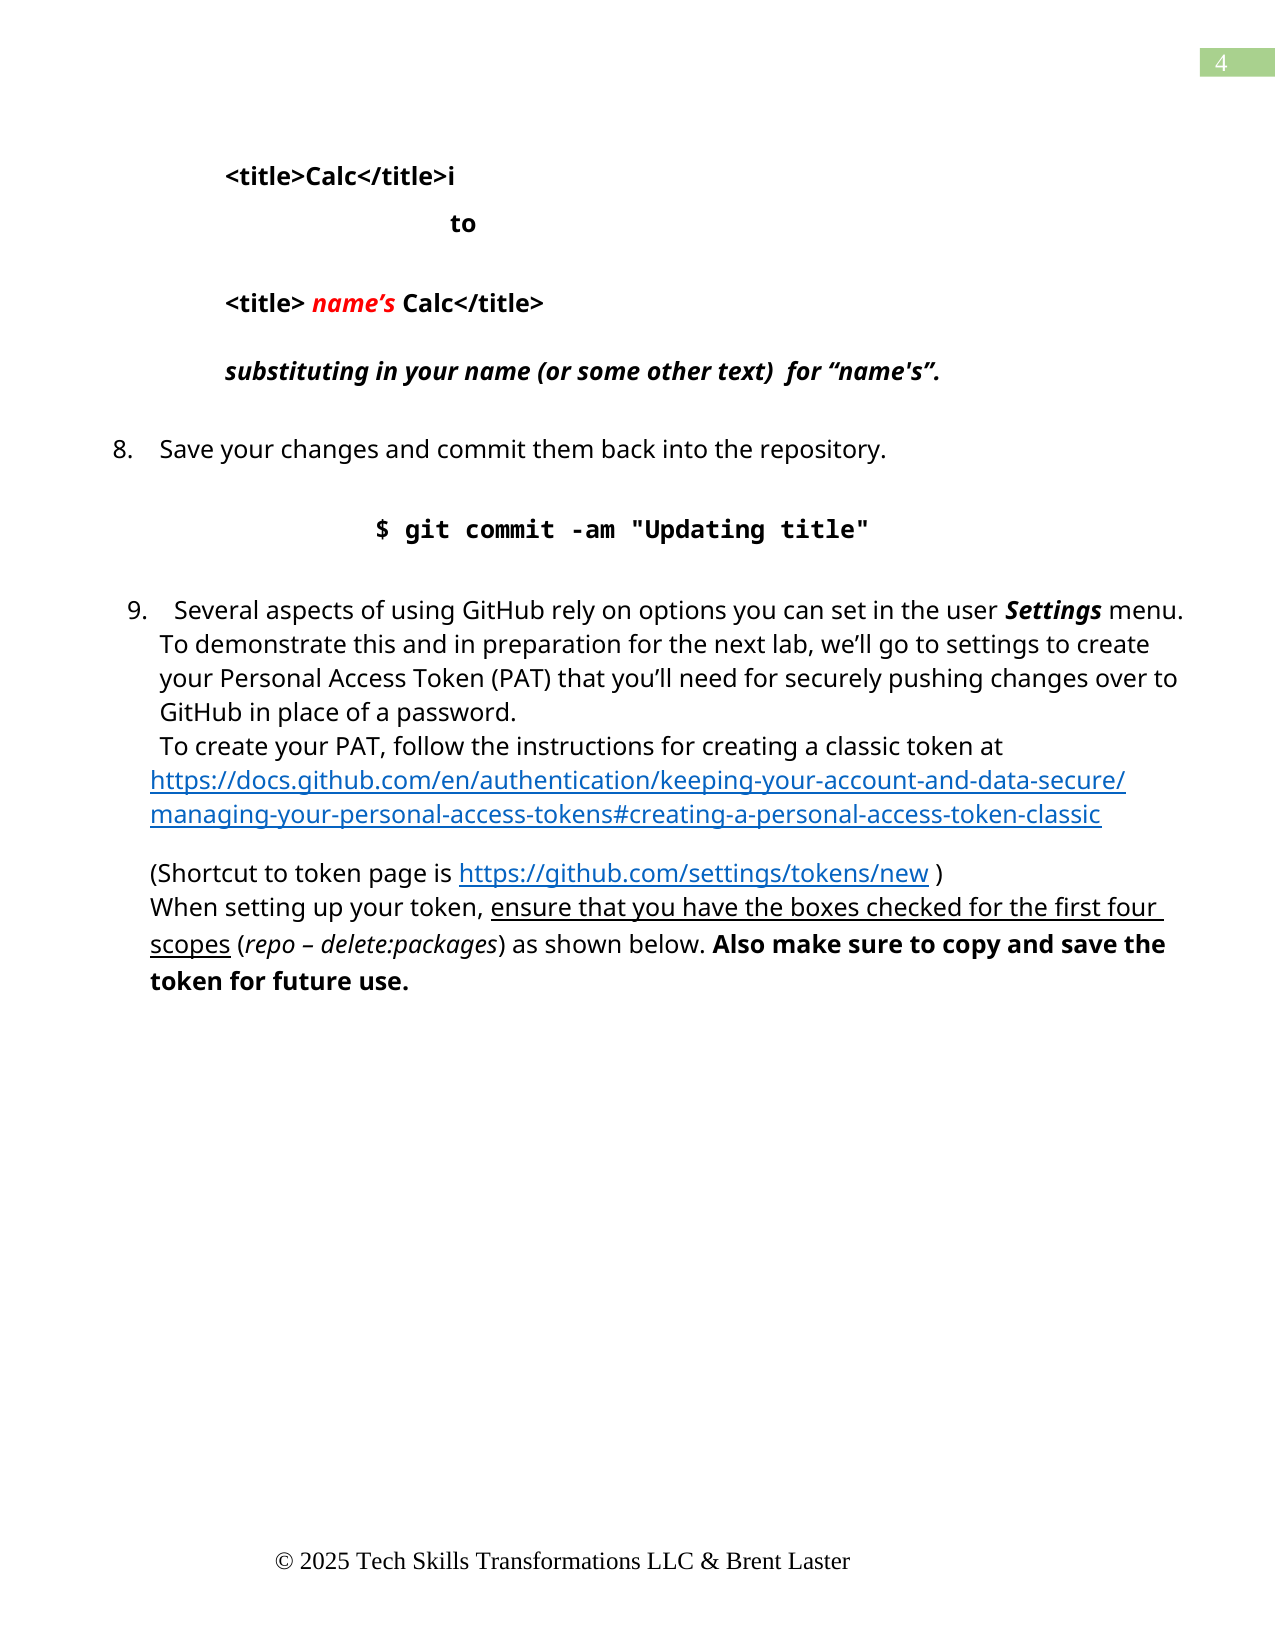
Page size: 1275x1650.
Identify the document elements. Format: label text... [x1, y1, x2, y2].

list When setting up your token, ensure that you have the boxes checked for the first four scopes (repo – delete:packages) as shown below. Also make sure to copy and save the token for future use. [150, 890, 1200, 998]
text $ git commit -am "Updating title" [225, 512, 1200, 546]
list to [412, 205, 1200, 239]
text <title> name’s Calc</title> [225, 286, 1200, 320]
list substituting in your name (or some other text) for “name's”. [150, 354, 1200, 388]
text 9. Several aspects of using GitHub rely on options you can set in the user Settings menu. To demonstrate this and in preparation for the next lab, we’ll go to settings to create your Personal Access Token (PAT) that you’ll need for securely pushing changes over to GitHub in place of a password. [75, 593, 1200, 729]
list 8. Save your changes and commit them back into the repository. [112, 431, 1200, 465]
text <title>Calc</title>i [225, 159, 1200, 193]
text To create your PAT, follow the instructions for creating a classic token at https://docs.github.com/en/authentication/keeping-your-account-and-data-secure/managing-your-personal-access-tokens#creating-a-personal-access-token-classic [150, 729, 1200, 831]
subtitle (Shortcut to token page is https://github.com/settings/tokens/new ) [150, 856, 1200, 890]
